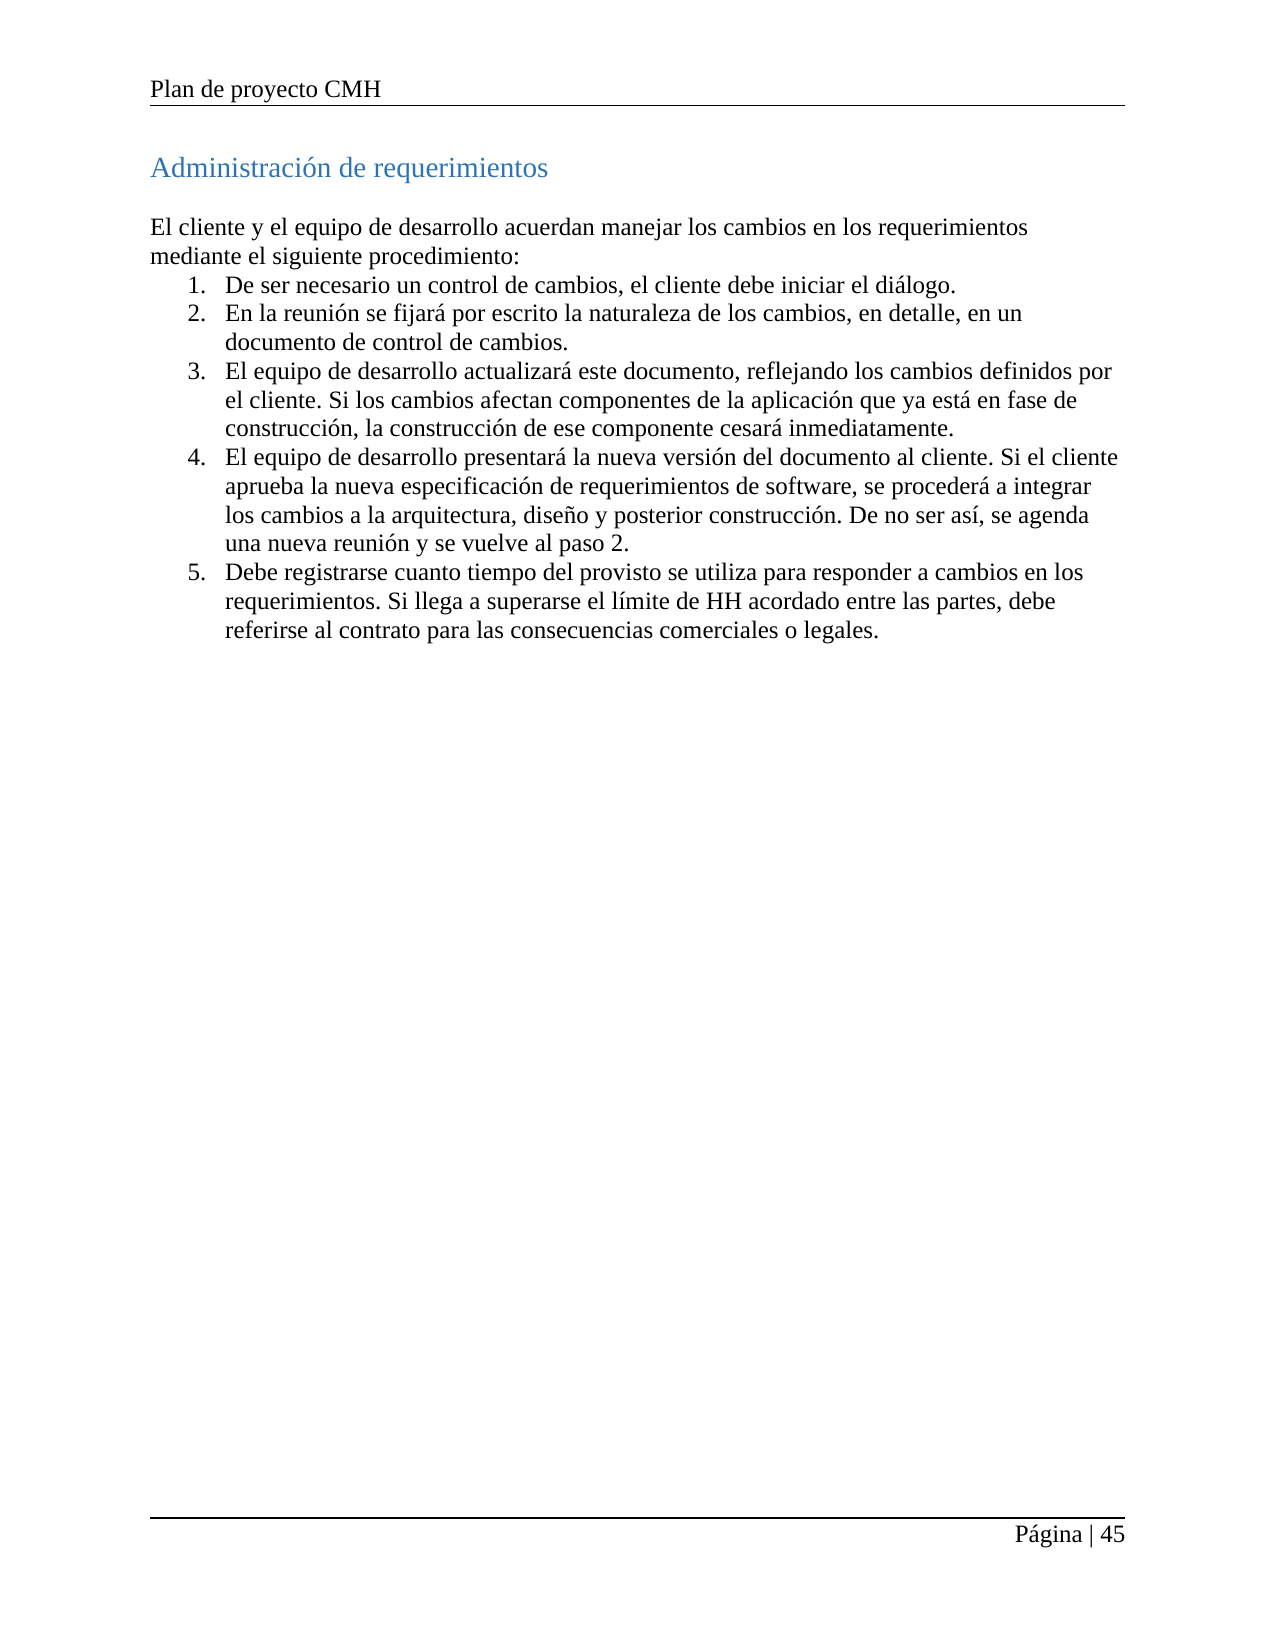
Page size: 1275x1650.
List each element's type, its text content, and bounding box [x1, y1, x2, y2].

list Debe registrarse cuanto tiempo del provisto se utiliza para responder a cambios en los requerimientos. Si llega a superarse el límite de HH acordado entre las partes, debe referirse al contrato para las consecuencias comerciales o legales. [187, 557, 1125, 643]
subtitle Administración de requerimientos [150, 150, 1125, 183]
list El equipo de desarrollo actualizará este documento, reflejando los cambios definidos por el cliente. Si los cambios afectan componentes de la aplicación que ya está en fase de construcción, la construcción de ese componente cesará inmediatamente. [187, 356, 1125, 442]
list El equipo de desarrollo presentará la nueva versión del documento al cliente. Si el cliente aprueba la nueva especificación de requerimientos de software, se procederá a integrar los cambios a la arquitectura, diseño y posterior construcción. De no ser así, se agenda una nueva reunión y se vuelve al paso 2. [187, 442, 1125, 557]
text El cliente y el equipo de desarrollo acuerdan manejar los cambios en los requerimientos mediante el siguiente procedimiento: [150, 212, 1125, 270]
list En la reunión se fijará por escrito la naturaleza de los cambios, en detalle, en un documento de control de cambios. [187, 298, 1125, 356]
list De ser necesario un control de cambios, el cliente debe iniciar el diálogo. [187, 270, 1125, 298]
